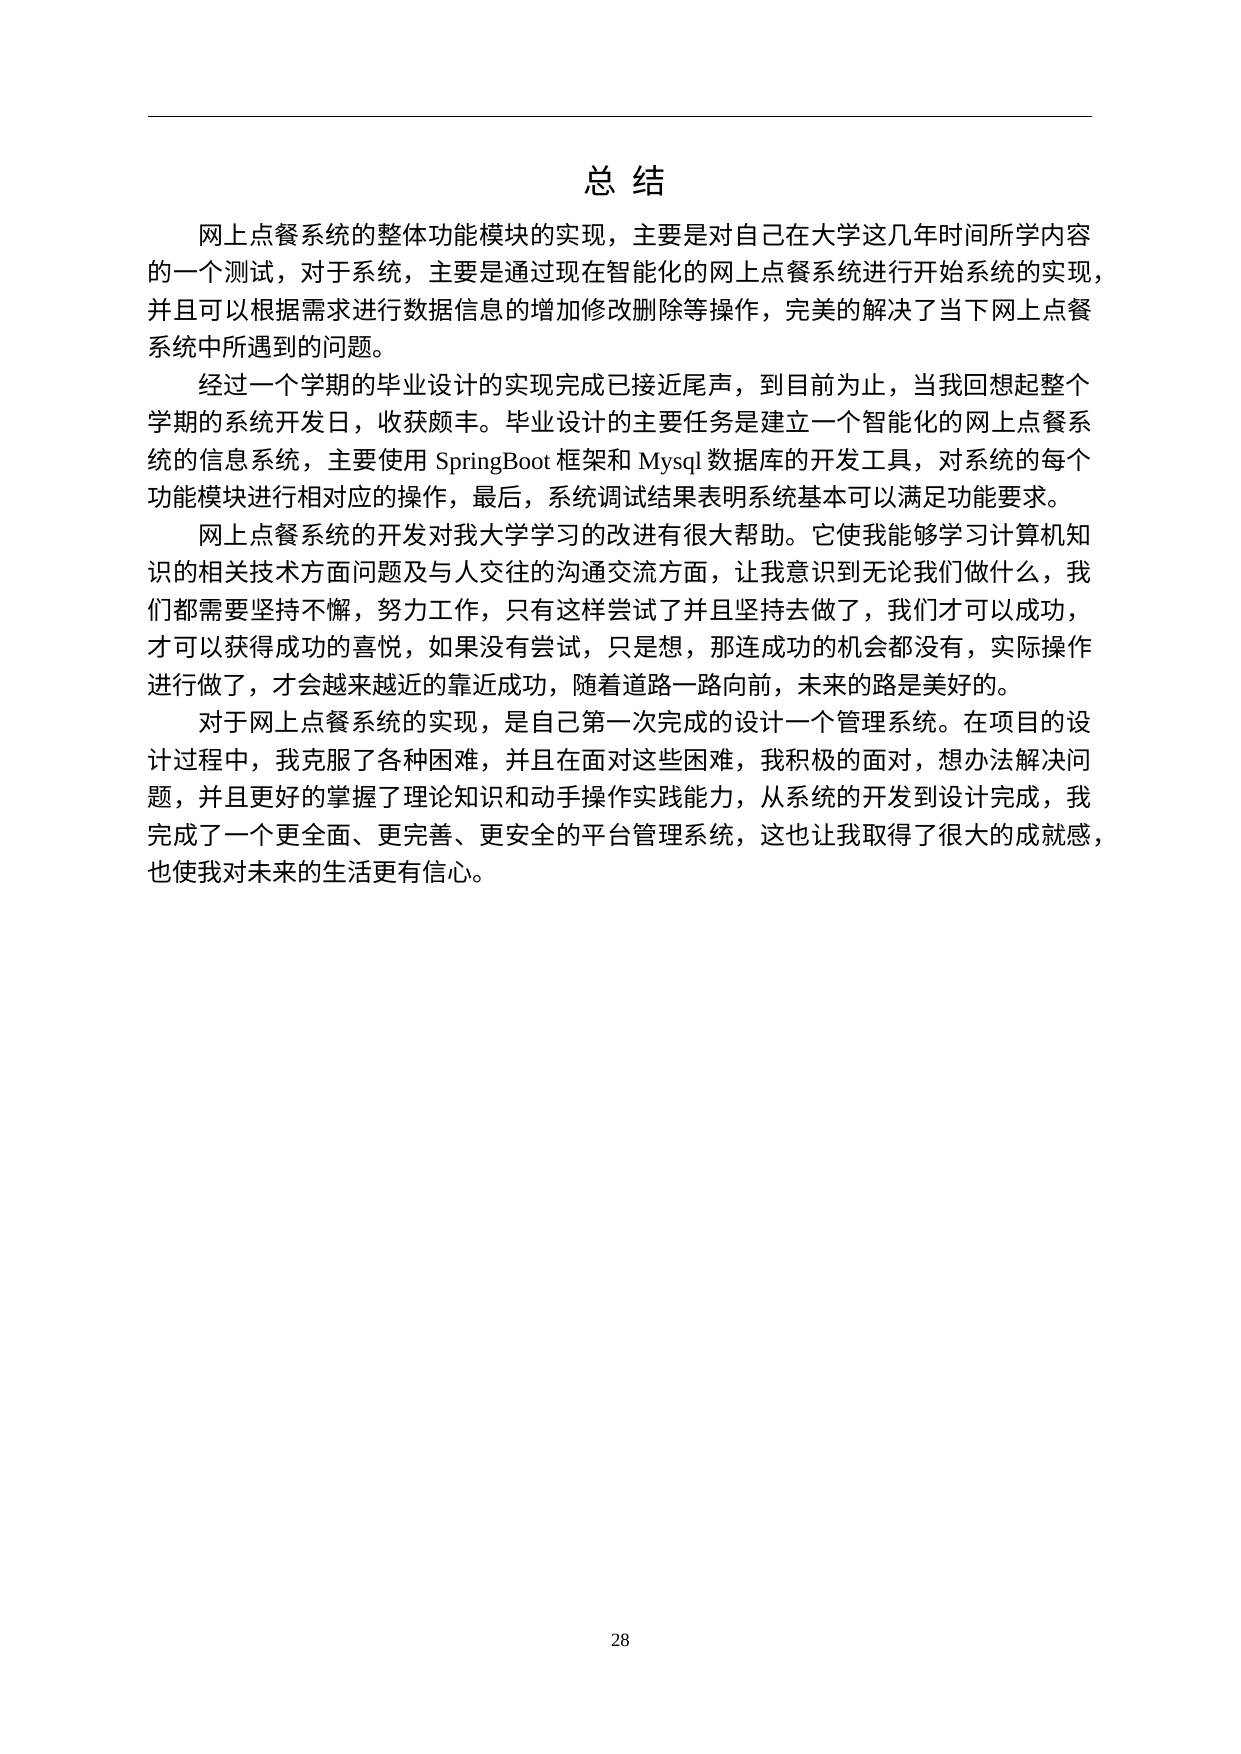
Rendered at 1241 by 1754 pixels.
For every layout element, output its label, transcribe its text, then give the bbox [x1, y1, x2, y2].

text 对于网上点餐系统的实现，是自己第一次完成的设计一个管理系统。在项目的设计过程中，我克服了各种困难，并且在面对这些困难，我积极的面对，想办法解决问题，并且更好的掌握了理论知识和动手操作实践能力，从系统的开发到设计完成，我完成了一个更全面、更完善、更安全的平台管理系统，这也让我取得了很大的成就感，也使我对未来的生活更有信心。 [148, 702, 1092, 889]
text 经过一个学期的毕业设计的实现完成已接近尾声，到目前为止，当我回想起整个学期的系统开发日，收获颇丰。毕业设计的主要任务是建立一个智能化的网上点餐系统的信息系统，主要使用SpringBoot框架和Mysql数据库的开发工具，对系统的每个功能模块进行相对应的操作，最后，系统调试结果表明系统基本可以满足功能要求。 [148, 364, 1092, 514]
subtitle 总 结 [148, 160, 1092, 202]
text 网上点餐系统的整体功能模块的实现，主要是对自己在大学这几年时间所学内容的一个测试，对于系统，主要是通过现在智能化的网上点餐系统进行开始系统的实现，并且可以根据需求进行数据信息的增加修改删除等操作，完美的解决了当下网上点餐系统中所遇到的问题。 [148, 214, 1092, 364]
text 网上点餐系统的开发对我大学学习的改进有很大帮助。它使我能够学习计算机知识的相关技术方面问题及与人交往的沟通交流方面，让我意识到无论我们做什么，我们都需要坚持不懈，努力工作，只有这样尝试了并且坚持去做了，我们才可以成功，才可以获得成功的喜悦，如果没有尝试，只是想，那连成功的机会都没有，实际操作进行做了，才会越来越近的靠近成功，随着道路一路向前，未来的路是美好的。 [148, 514, 1092, 702]
